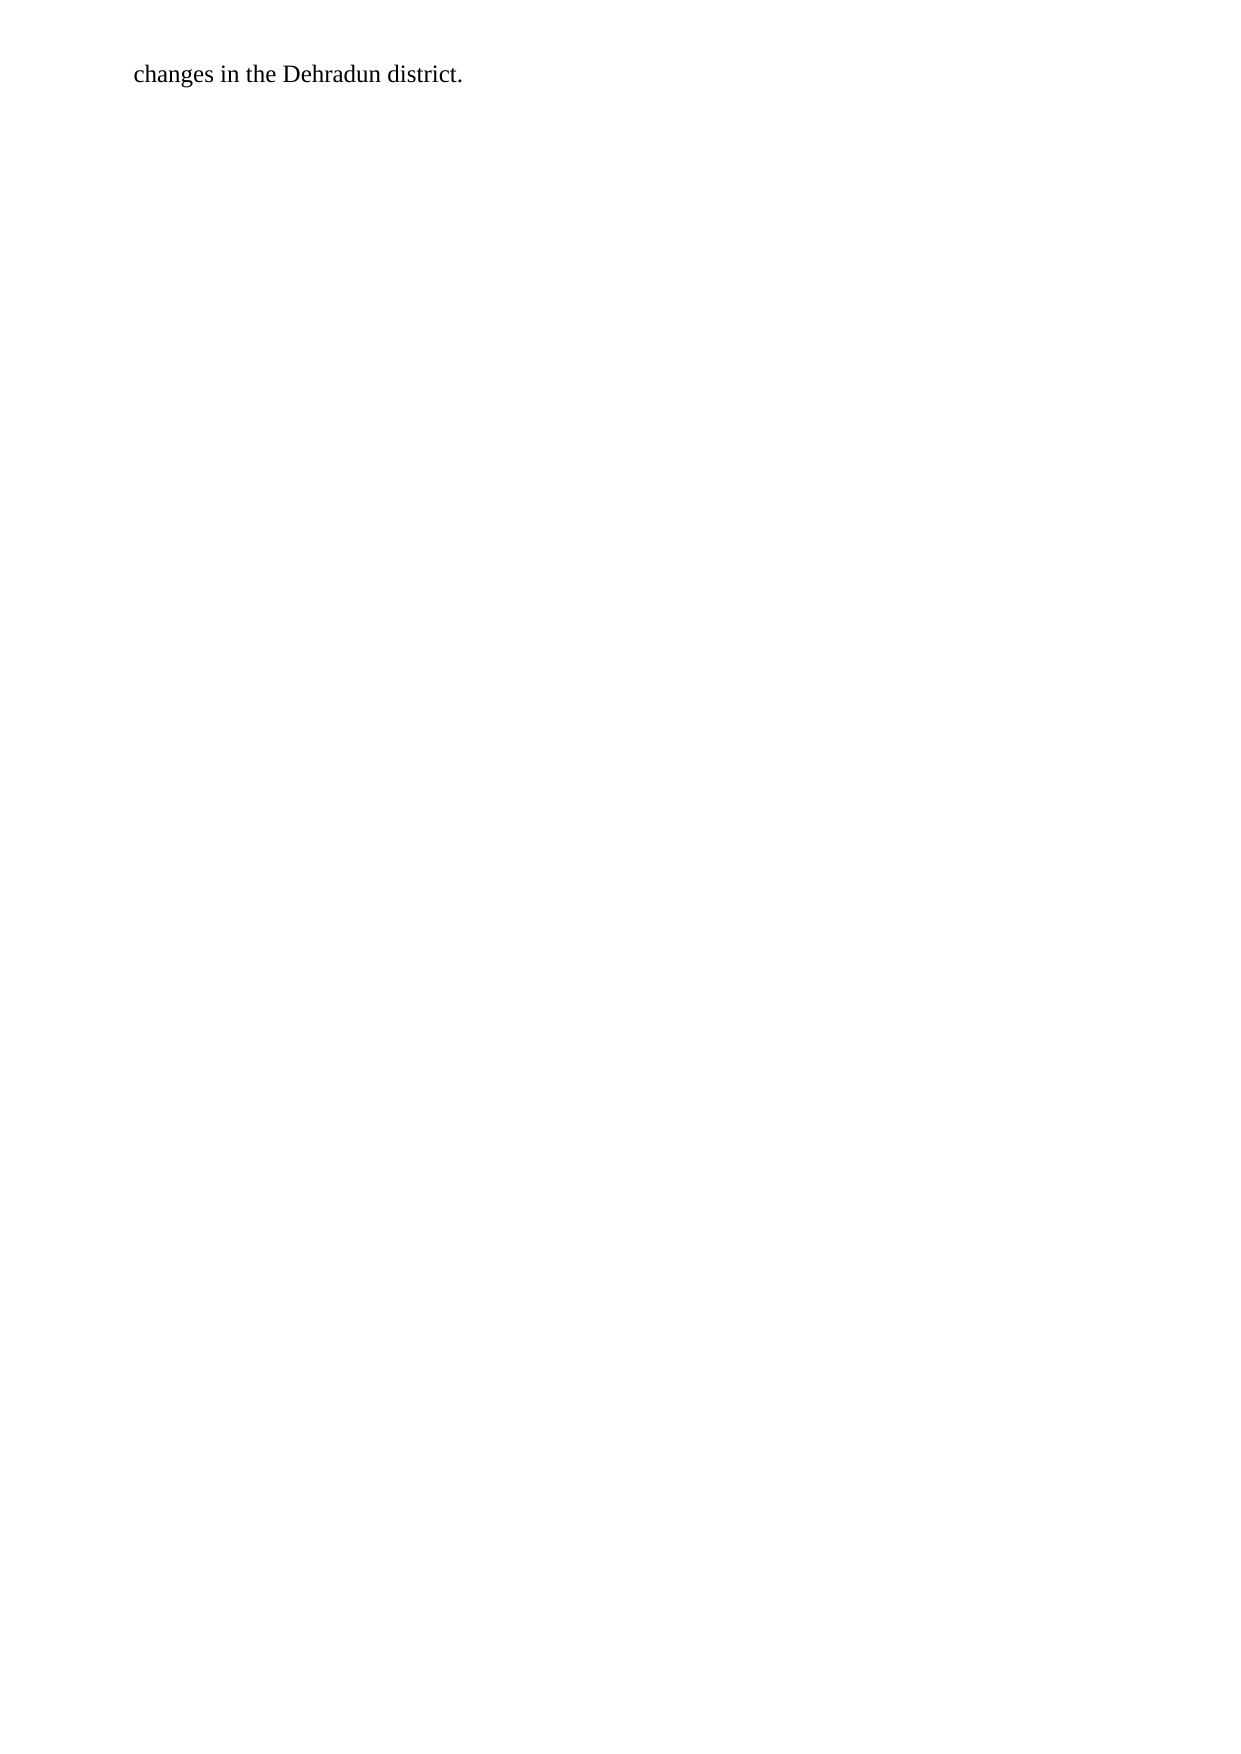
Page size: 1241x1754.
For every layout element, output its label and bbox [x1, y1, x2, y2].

text [133, 59, 1103, 88]
